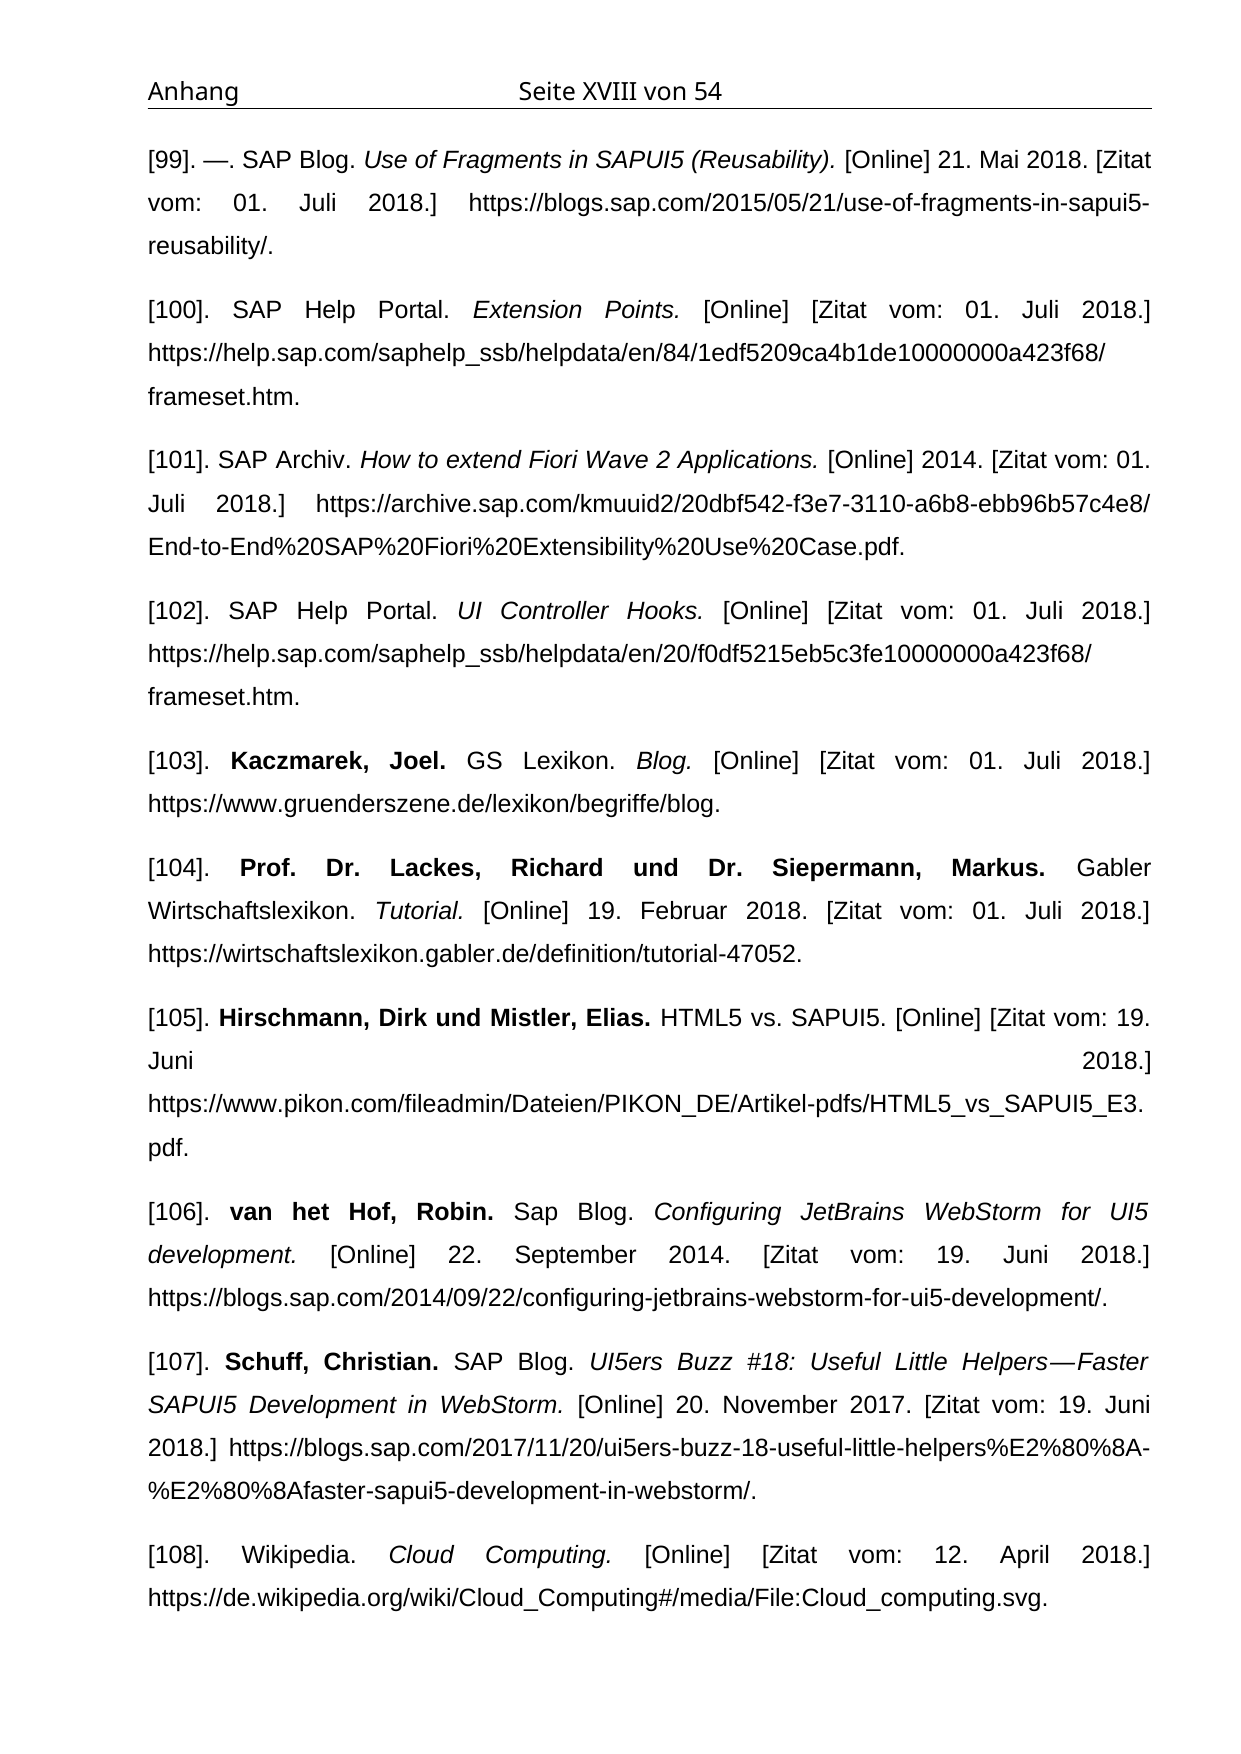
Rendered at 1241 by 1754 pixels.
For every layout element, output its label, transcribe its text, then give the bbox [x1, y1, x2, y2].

text [105]. Hirschmann, Dirk und Mistler, Elias. HTML5 vs. SAPUI5. [Online] [Zitat vom: 19. Juni 2018.] https://www.pikon.com/fileadmin/Dateien/PIKON_DE/Artikel-pdfs/HTML5_vs_SAPUI5_E3.pdf. [148, 1003, 1152, 1161]
text [107]. Schuff, Christian. SAP Blog. UI5ers Buzz #18: Useful Little Helpers — Faster SAPUI5 Development in WebStorm. [Online] 20. November 2017. [Zitat vom: 19. Juni 2018.] https://blogs.sap.com/2017/11/20/ui5ers-buzz-18-useful-little-helpers%E2%80%8A-%E2%80%8Afaster-sapui5-development-in-webstorm/. [148, 1347, 1152, 1505]
text [100]. SAP Help Portal. Extension Points. [Online] [Zitat vom: 01. Juli 2018.] https://help.sap.com/saphelp_ssb/helpdata/en/84/1edf5209ca4b1de10000000a423f68/frameset.htm. [148, 295, 1152, 410]
text [102]. SAP Help Portal. UI Controller Hooks. [Online] [Zitat vom: 01. Juli 2018.] https://help.sap.com/saphelp_ssb/helpdata/en/20/f0df5215eb5c3fe10000000a423f68/frameset.htm. [148, 596, 1152, 711]
text [108]. Wikipedia. Cloud Computing. [Online] [Zitat vom: 12. April 2018.] https://de.wikipedia.org/wiki/Cloud_Computing#/media/File:Cloud_computing.svg. [148, 1540, 1152, 1612]
text [103]. Kaczmarek, Joel. GS Lexikon. Blog. [Online] [Zitat vom: 01. Juli 2018.] https://www.gruenderszene.de/lexikon/begriffe/blog. [148, 746, 1152, 818]
text [106]. van het Hof, Robin. Sap Blog. Configuring JetBrains WebStorm for UI5 development. [Online] 22. September 2014. [Zitat vom: 19. Juni 2018.] https://blogs.sap.com/2014/09/22/configuring-jetbrains-webstorm-for-ui5-development/. [148, 1197, 1152, 1312]
text [104]. Prof. Dr. Lackes, Richard und Dr. Siepermann, Markus. Gabler Wirtschaftslexikon. Tutorial. [Online] 19. Februar 2018. [Zitat vom: 01. Juli 2018.] https://wirtschaftslexikon.gabler.de/definition/tutorial-47052. [148, 853, 1152, 968]
text [99]. —. SAP Blog. Use of Fragments in SAPUI5 (Reusability). [Online] 21. Mai 2018. [Zitat vom: 01. Juli 2018.] https://blogs.sap.com/2015/05/21/use-of-fragments-in-sapui5-reusability/. [148, 145, 1152, 260]
text [101]. SAP Archiv. How to extend Fiori Wave 2 Applications. [Online] 2014. [Zitat vom: 01. Juli 2018.] https://archive.sap.com/kmuuid2/20dbf542-f3e7-3110-a6b8-ebb96b57c4e8/End-to-End%20SAP%20Fiori%20Extensibility%20Use%20Case.pdf. [148, 446, 1152, 561]
